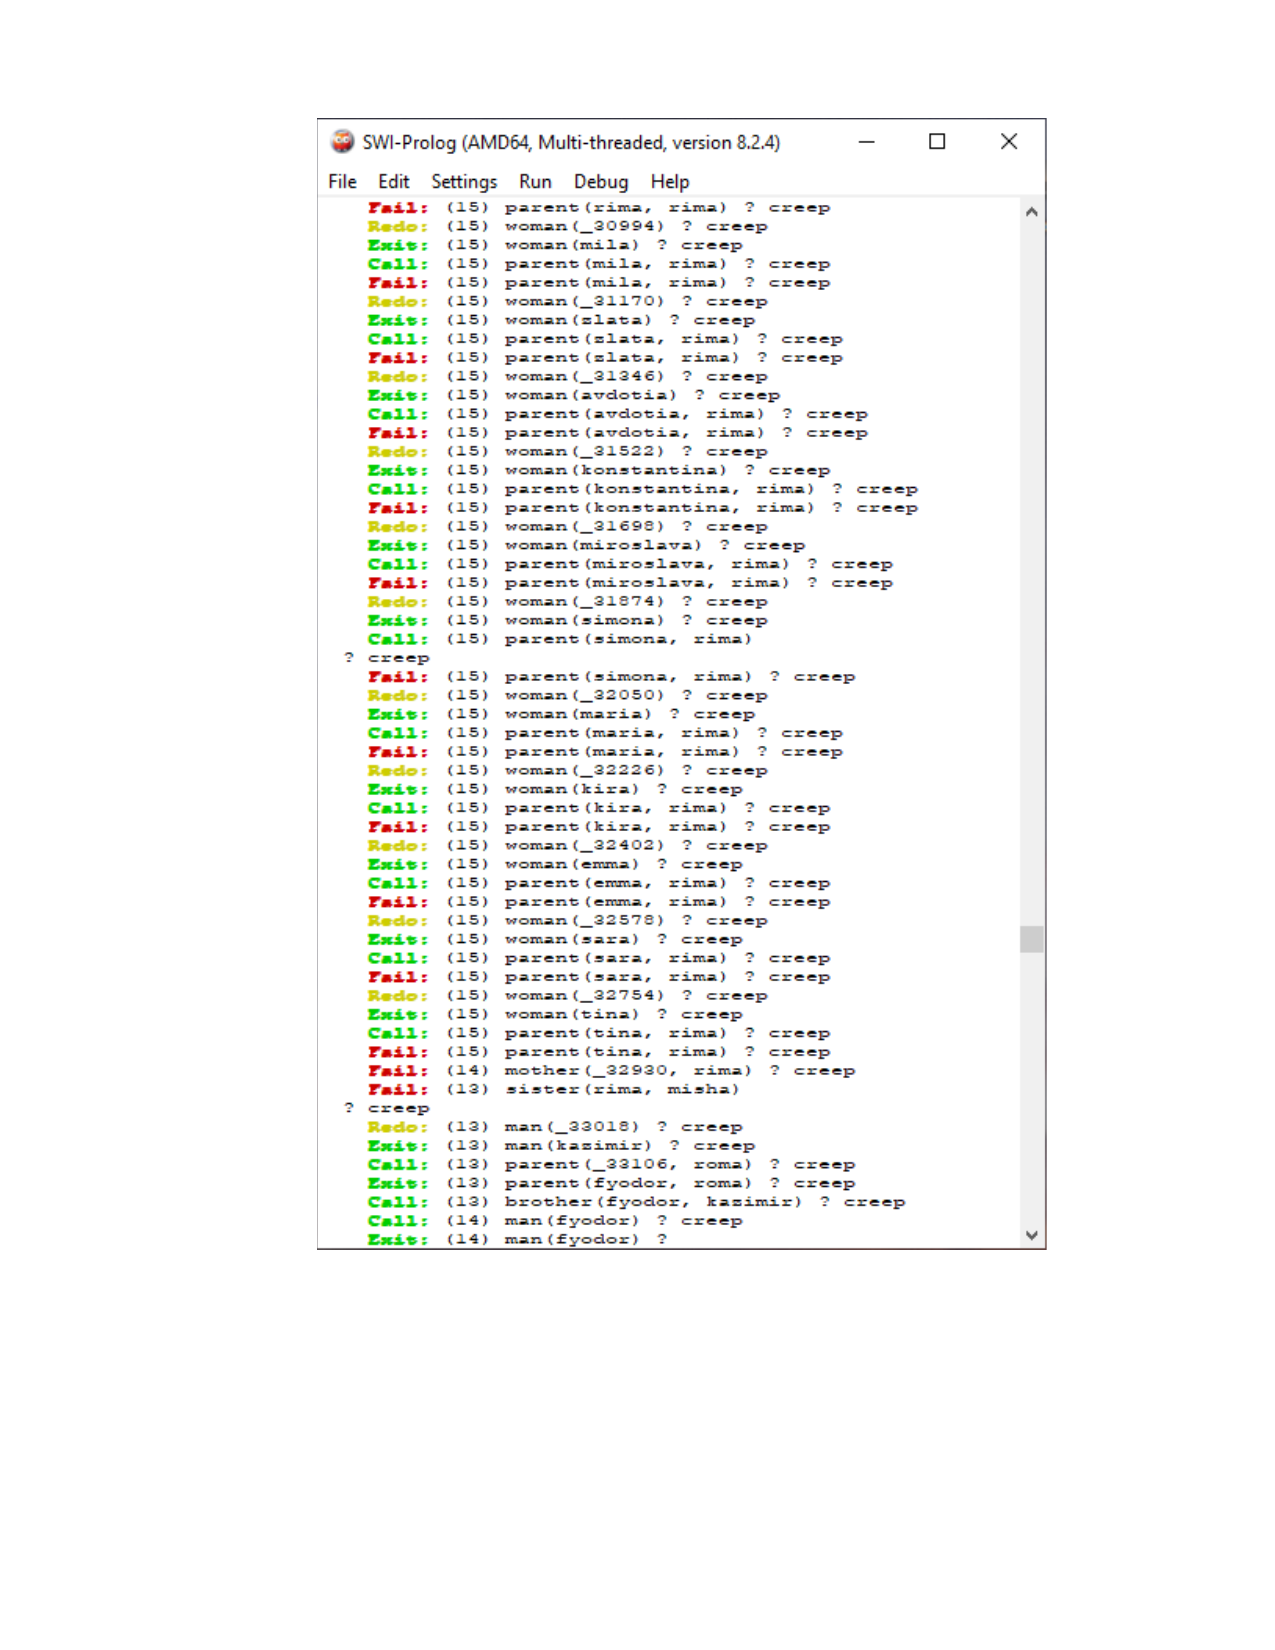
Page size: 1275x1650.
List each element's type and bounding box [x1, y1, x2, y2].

picture [317, 118, 1047, 1250]
